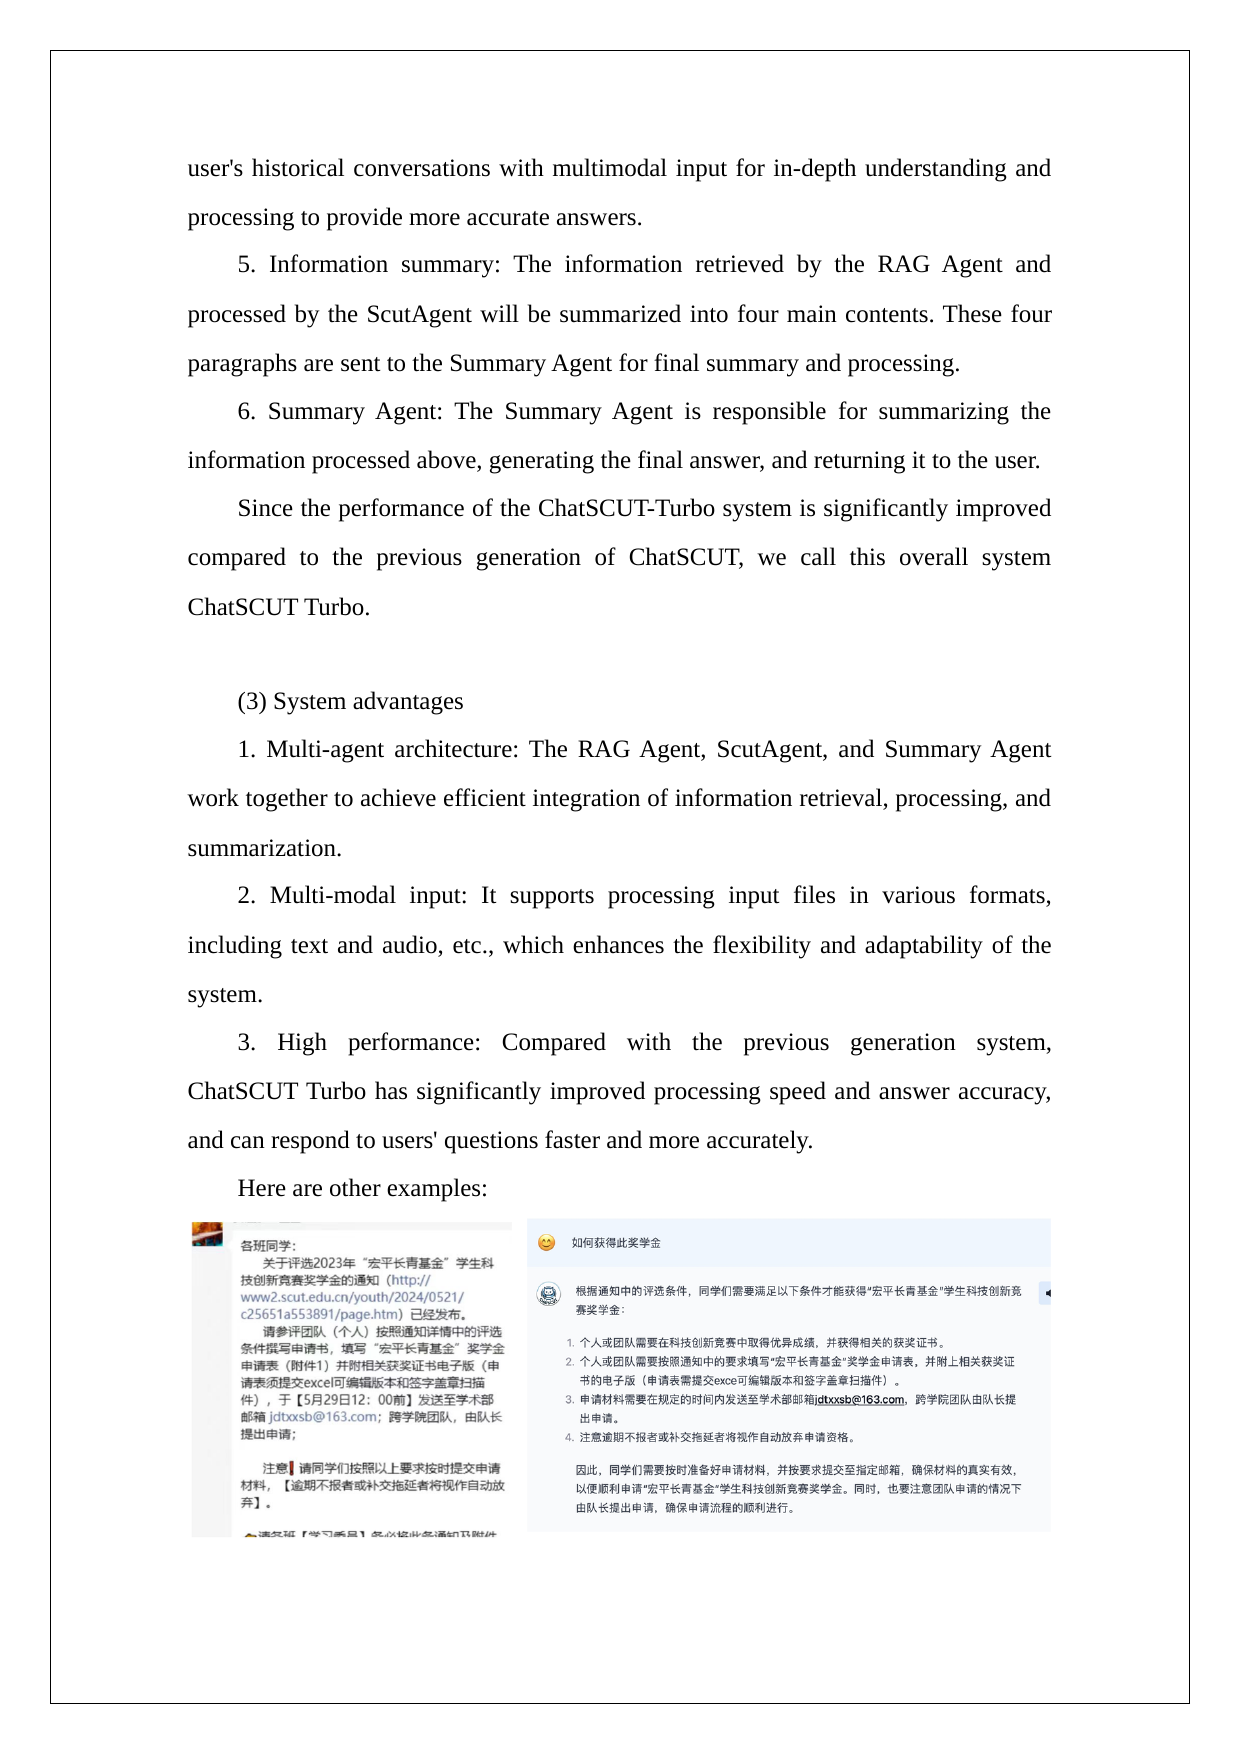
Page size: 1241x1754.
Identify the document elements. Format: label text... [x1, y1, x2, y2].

text 6. Summary Agent: The Summary Agent is responsible for summarizing the information processed above, generating the final answer, and returning it to the user. [187, 394, 1053, 476]
text 1. Multi-agent architecture: The RAG Agent, ScutAgent, and Summary Agent work together to achieve efficient integration of information retrieval, processing, and summarization. [187, 732, 1053, 864]
text Here are other examples: [187, 1171, 1053, 1204]
text 2. Multi-modal input: It supports processing input files in various formats, including text and audio, etc., which enhances the flexibility and adaptability of the system. [187, 878, 1053, 1010]
text (3) System advantages [187, 684, 1053, 717]
picture [187, 1218, 1053, 1540]
text 3. High performance: Compared with the previous generation system, ChatSCUT Turbo has significantly improved processing speed and answer accuracy, and can respond to users' questions faster and more accurately. [187, 1024, 1053, 1156]
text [187, 151, 1053, 233]
text Since the performance of the ChatSCUT-Turbo system is significantly improved compared to the previous generation of ChatSCUT, we call this overall system ChatSCUT Turbo. [187, 491, 1053, 623]
text 5. Information summary: The information retrieved by the RAG Agent and processed by the ScutAgent will be summarized into four main contents. These four paragraphs are sent to the Summary Agent for final summary and processing. [187, 247, 1053, 379]
